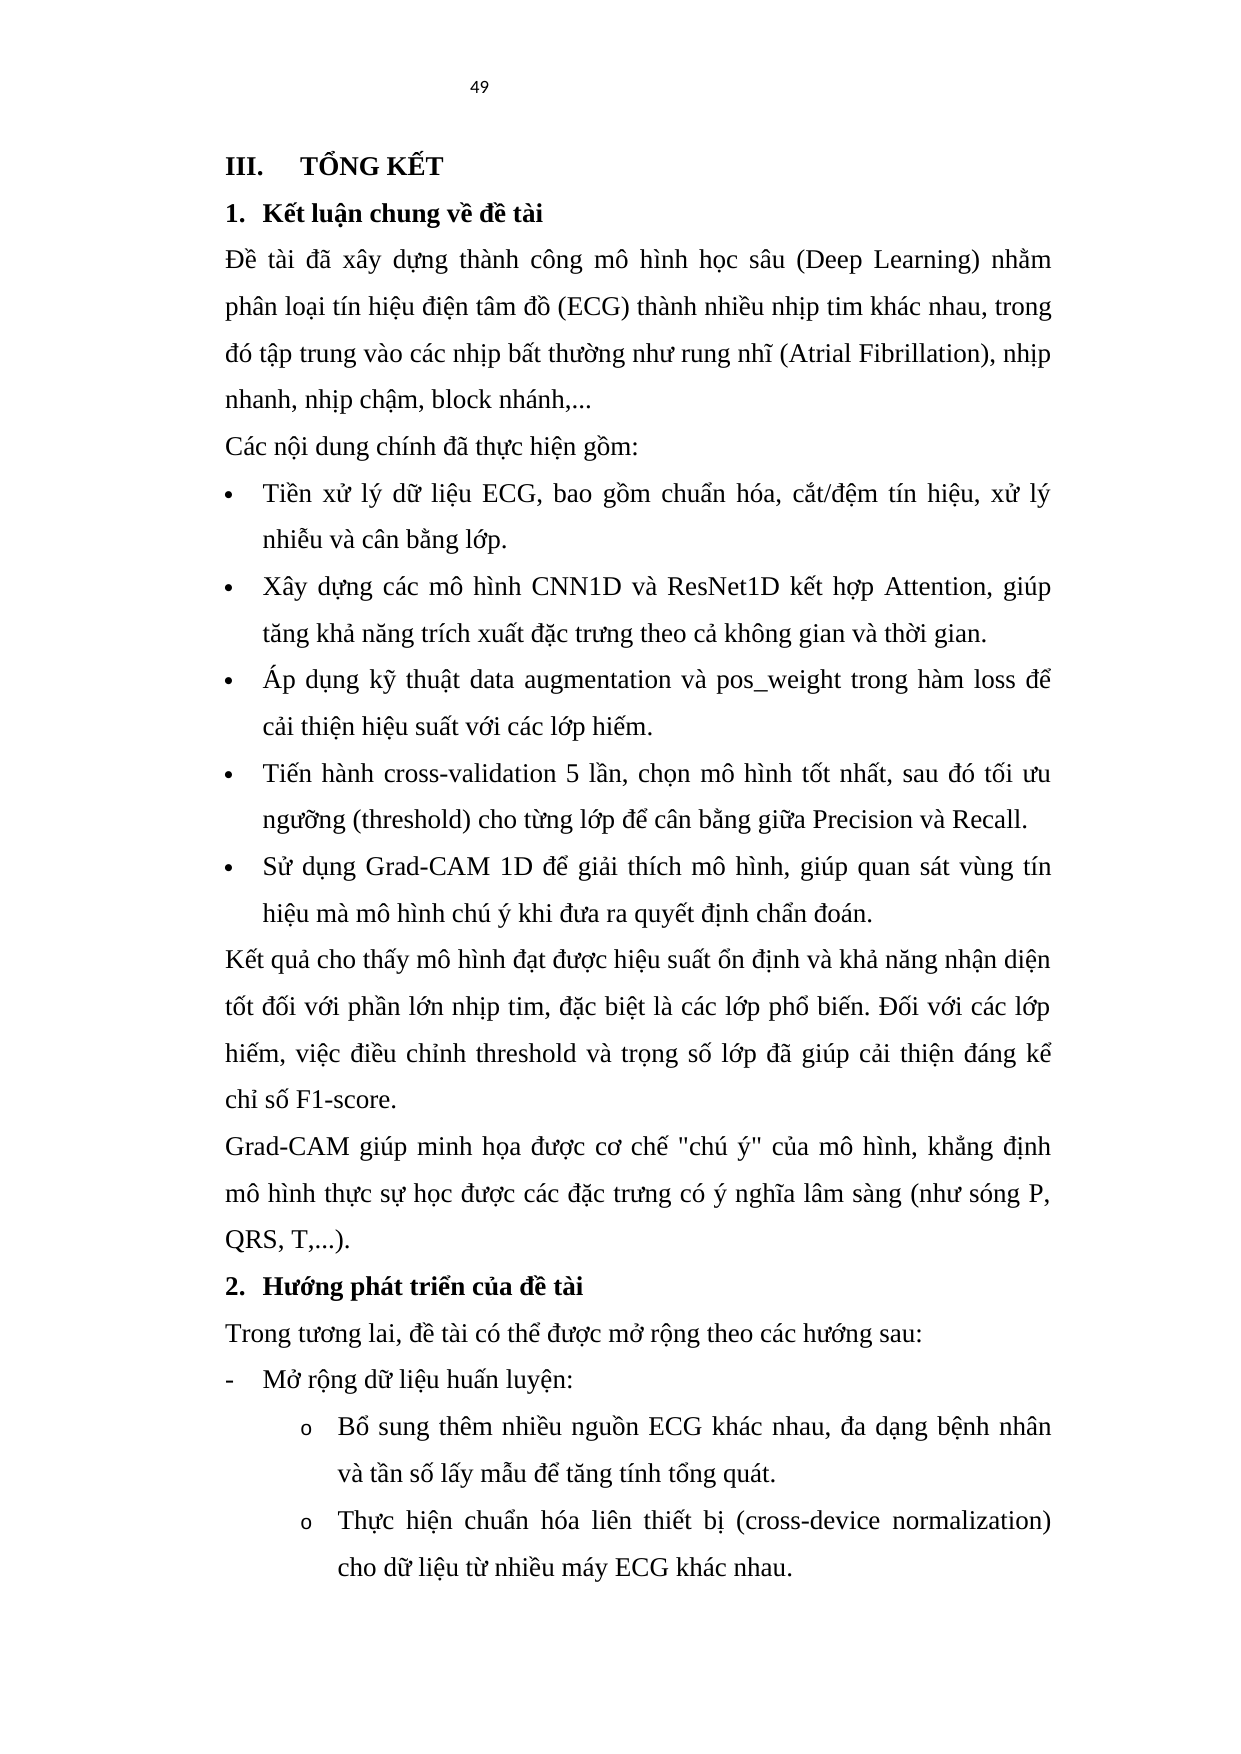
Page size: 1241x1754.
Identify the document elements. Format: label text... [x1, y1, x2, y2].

list Áp dụng kỹ thuật data augmentation và pos_weight trong hàm loss để cải thiện hiệu suất với các lớp hiếm. [225, 663, 1053, 741]
text Trong tương lai, đề tài có thể được mở rộng theo các hướng sau: [225, 1317, 1053, 1348]
list TỔNG KẾT [225, 150, 1053, 181]
text Đề tài đã xây dựng thành công mô hình học sâu (Deep Learning) nhằm phân loại tín hiệu điện tâm đồ (ECG) thành nhiều nhịp tim khác nhau, trong đó tập trung vào các nhịp bất thường như rung nhĩ (Atrial Fibrillation), nhịp nhanh, nhịp chậm, block nhánh,... Các nội dung chính đã thực hiện gồm: [225, 243, 1053, 461]
list Bổ sung thêm nhiều nguồn ECG khác nhau, đa dạng bệnh nhân và tần số lấy mẫu để tăng tính tổng quát. [300, 1410, 1053, 1488]
list Thực hiện chuẩn hóa liên thiết bị (cross-device normalization) cho dữ liệu từ nhiều máy ECG khác nhau. [300, 1504, 1053, 1582]
list Tiền xử lý dữ liệu ECG, bao gồm chuẩn hóa, cắt/đệm tín hiệu, xử lý nhiễu và cân bằng lớp. [225, 477, 1053, 554]
list Tiến hành cross-validation 5 lần, chọn mô hình tốt nhất, sau đó tối ưu ngưỡng (threshold) cho từng lớp để cân bằng giữa Precision và Recall. [225, 757, 1053, 834]
list Hướng phát triển của đề tài [225, 1270, 1053, 1301]
text Kết quả cho thấy mô hình đạt được hiệu suất ổn định và khả năng nhận diện tốt đối với phần lớn nhịp tim, đặc biệt là các lớp phổ biến. Đối với các lớp hiếm, việc điều chỉnh threshold và trọng số lớp đã giúp cải thiện đáng kể chỉ số F1-score. Grad-CAM giúp minh họa được cơ chế "chú ý" của mô hình, khẳng định mô hình thực sự học được các đặc trưng có ý nghĩa lâm sàng (như sóng P, QRS, T,...). [225, 943, 1053, 1254]
list Mở rộng dữ liệu huấn luyện: [225, 1363, 1053, 1394]
list Kết luận chung về đề tài [225, 197, 1053, 228]
list Xây dựng các mô hình CNN1D và ResNet1D kết hợp Attention, giúp tăng khả năng trích xuất đặc trưng theo cả không gian và thời gian. [225, 570, 1053, 648]
list Sử dụng Grad-CAM 1D để giải thích mô hình, giúp quan sát vùng tín hiệu mà mô hình chú ý khi đưa ra quyết định chẩn đoán. [225, 850, 1053, 928]
